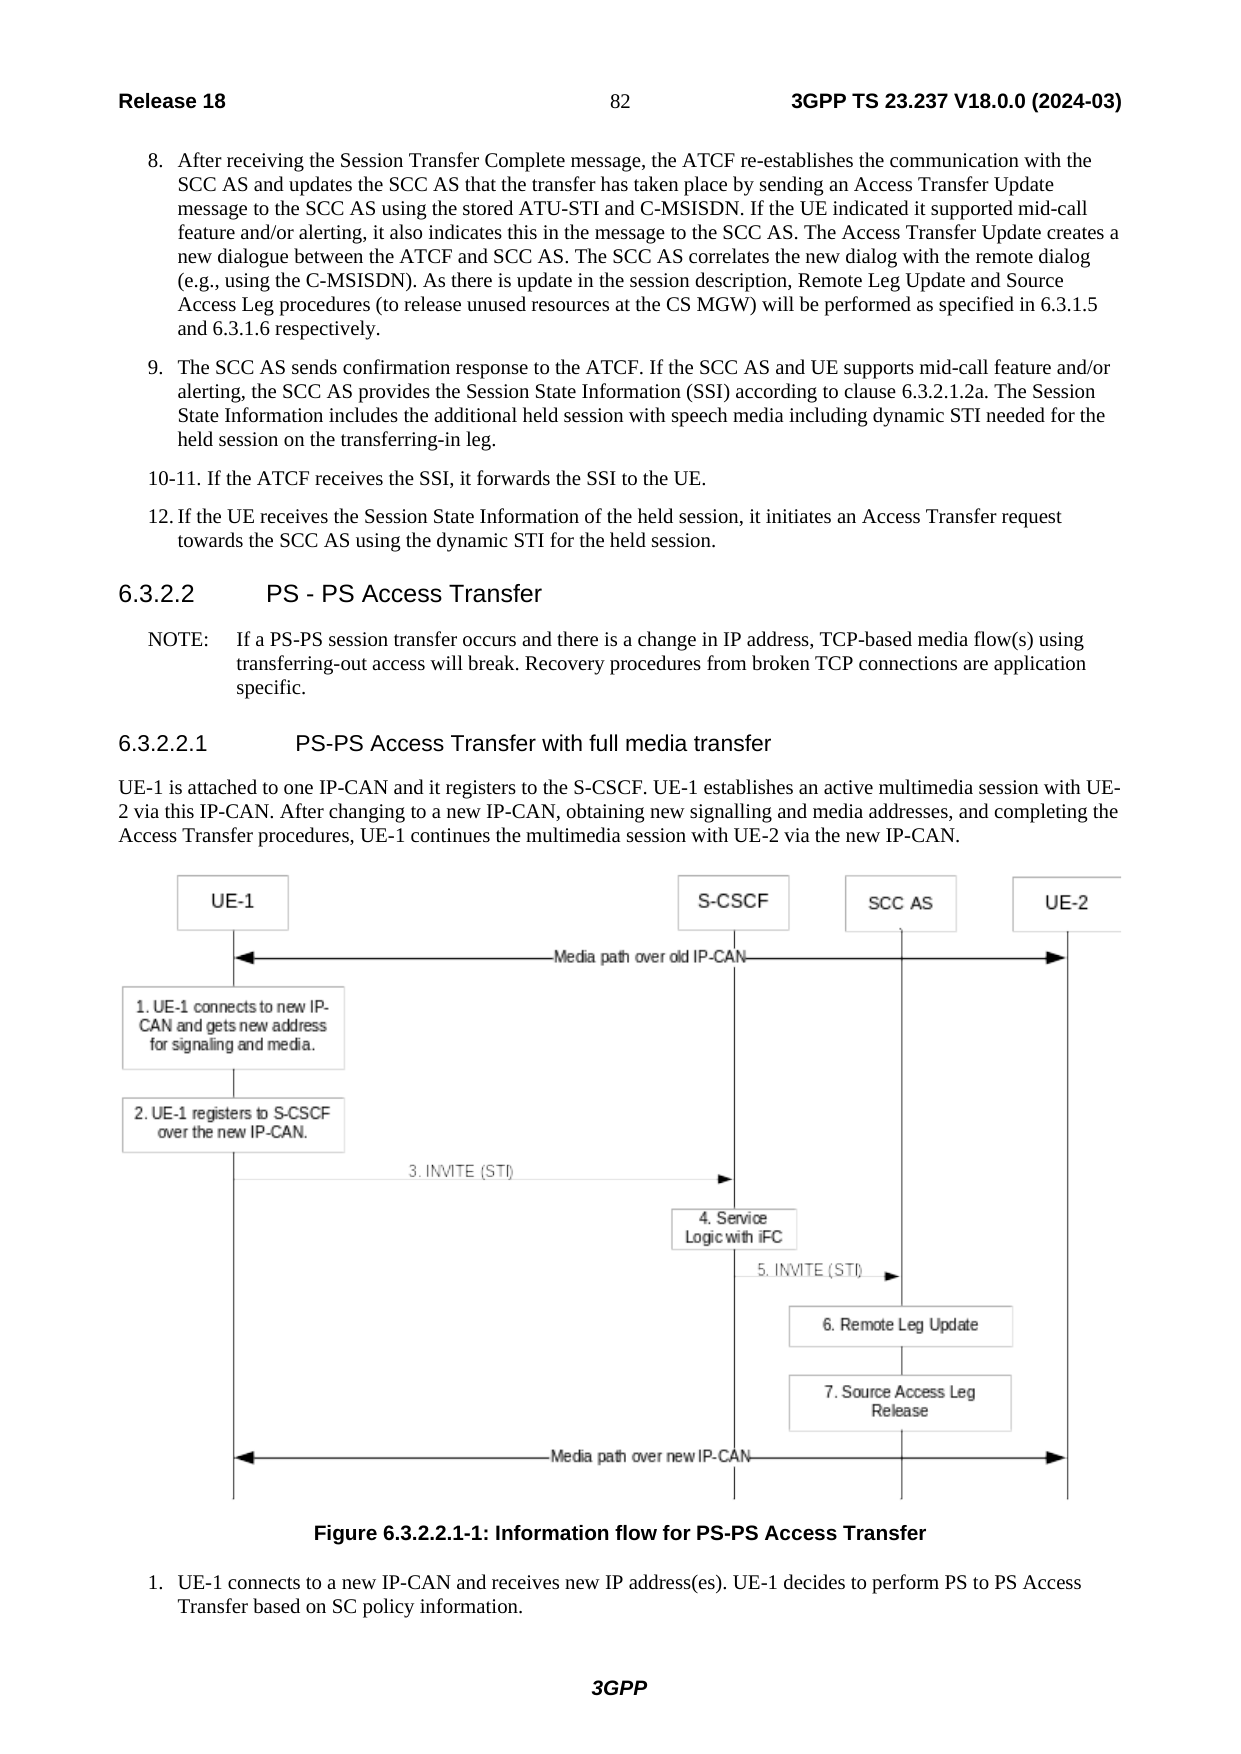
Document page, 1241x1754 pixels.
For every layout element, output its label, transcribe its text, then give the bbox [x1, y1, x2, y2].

text NOTE: If a PS-PS session transfer occurs and there is a change in IP address, TCP-based media flow(s) using transferring-out access will break. Recovery procedures from broken TCP connections are application specific. [148, 627, 1122, 699]
text 12. If the UE receives the Session State Information of the held session, it initiates an Access Transfer request towards the SCC AS using the dynamic STI for the held session. [148, 504, 1122, 552]
text UE-1 is attached to one IP-CAN and it registers to the S-CSCF. UE-1 establishes an active multimedia session with UE-2 via this IP-CAN. After changing to a new IP-CAN, obtaining new signalling and media addresses, and completing the Access Transfer procedures, UE-1 continues the multimedia session with UE-2 via the new IP-CAN. [118, 775, 1122, 847]
subtitle 6.3.2.2 PS - PS Access Transfer [118, 579, 1122, 608]
text 10-11. If the ATCF receives the SSI, it forwards the SSI to the UE. [148, 465, 1122, 489]
subtitle 6.3.2.2.1 PS-PS Access Transfer with full media transfer [118, 730, 1122, 757]
text Figure 6.3.2.2.1-1: Information flow for PS-PS Access Transfer [118, 1521, 1122, 1545]
text 9. The SCC AS sends confirmation response to the ATCF. If the SCC AS and UE supports mid-call feature and/or alerting, the SCC AS provides the Session State Information (SSI) according to clause 6.3.2.1.2a. The Session State Information includes the additional held session with speech media including dynamic STI needed for the held session on the transferring-in leg. [148, 354, 1122, 451]
text 8. After receiving the Session Transfer Complete message, the ATCF re-establishes the communication with the SCC AS and updates the SCC AS that the transfer has taken place by sending an Access Transfer Update message to the SCC AS using the stored ATU-STI and C-MSISDN. If the UE indicated it supported mid-call feature and/or alerting, it also indicates this in the message to the SCC AS. The Access Transfer Update creates a new dialogue between the ATCF and SCC AS. The SCC AS correlates the new dialog with the remote dialog (e.g., using the C-MSISDN). As there is update in the session description, Remote Leg Update and Source Access Leg procedures (to release unused resources at the CS MGW) will be performed as specified in 6.3.1.5 and 6.3.1.6 respectively. [148, 147, 1122, 340]
text 1. UE-1 connects to a new IP-CAN and receives new IP address(es). UE-1 decides to perform PS to PS Access Transfer based on SC policy information. [148, 1570, 1122, 1618]
